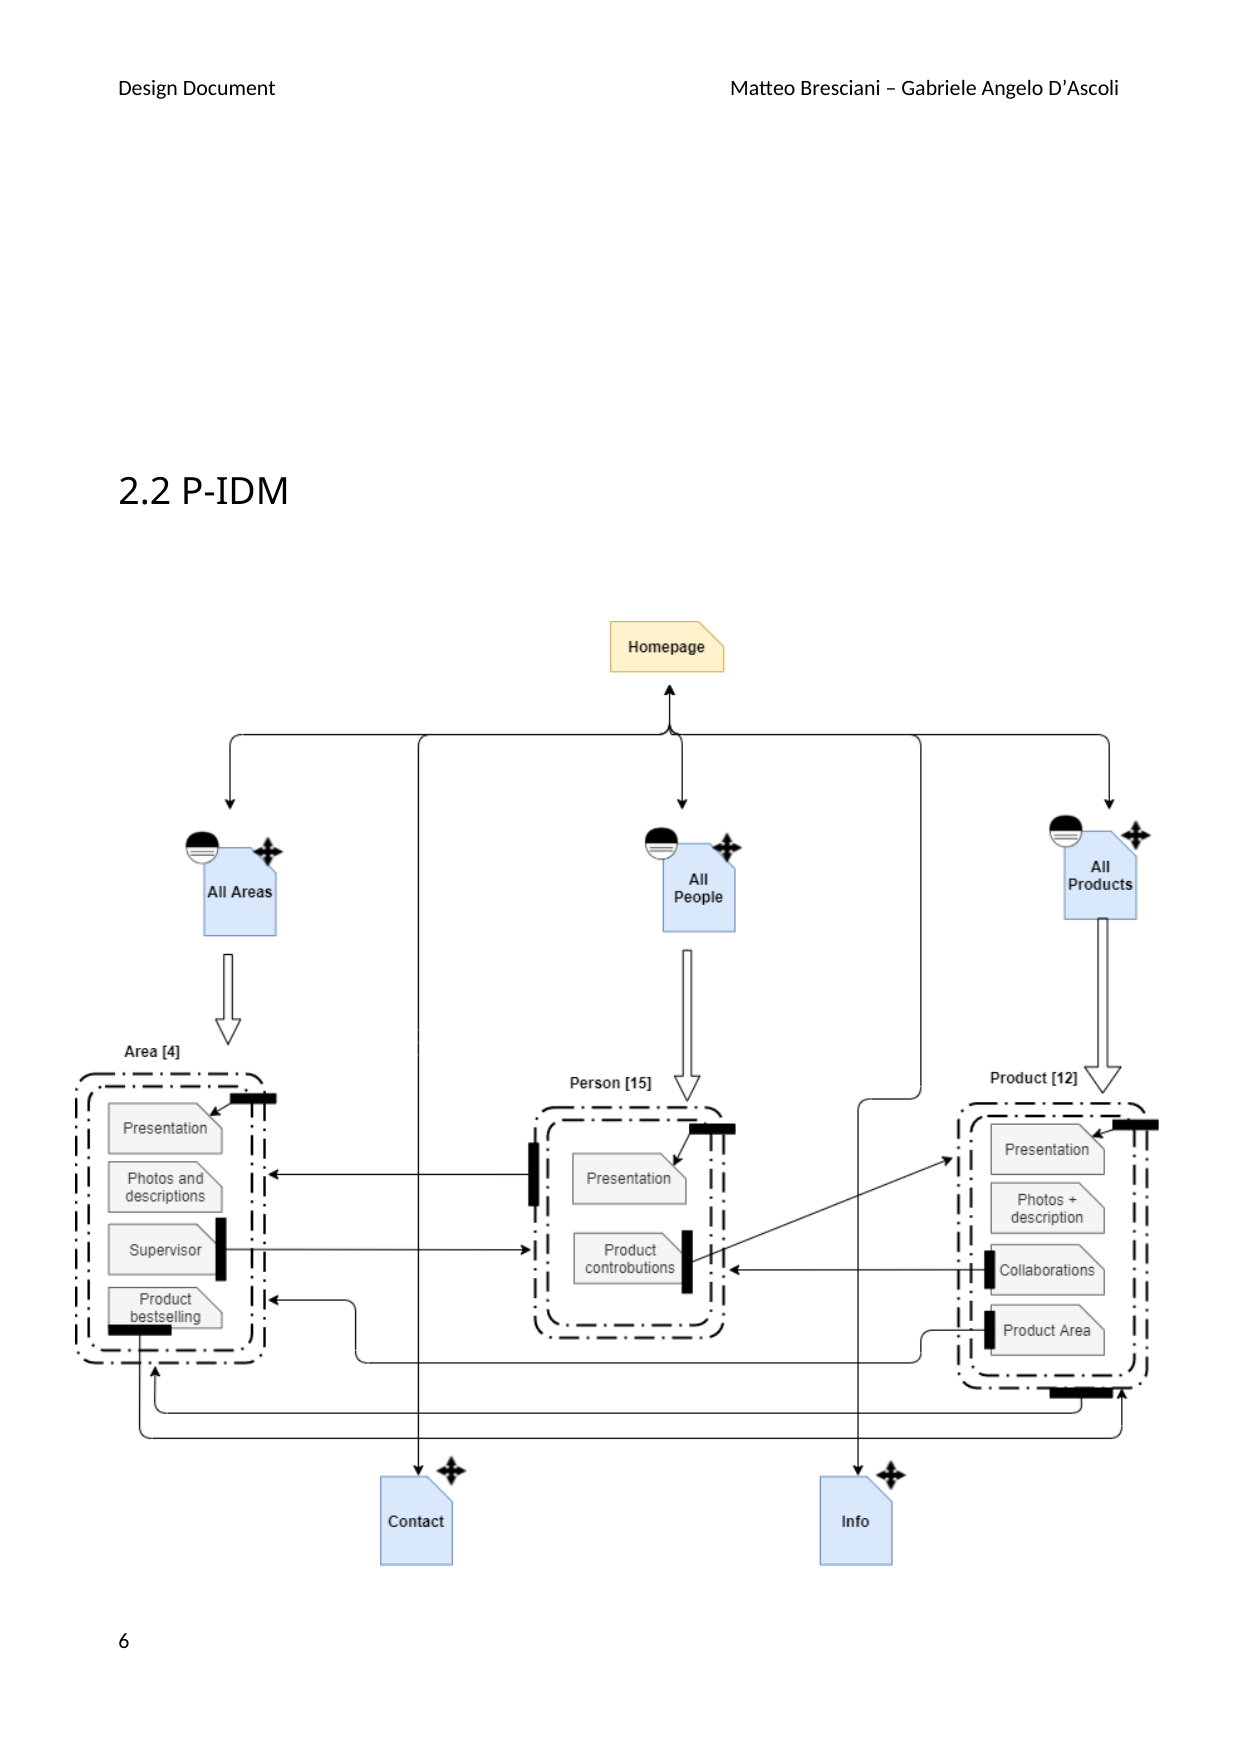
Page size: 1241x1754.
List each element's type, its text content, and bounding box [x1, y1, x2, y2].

text 2.2 P-IDM [118, 464, 1122, 516]
picture [75, 621, 1159, 1566]
